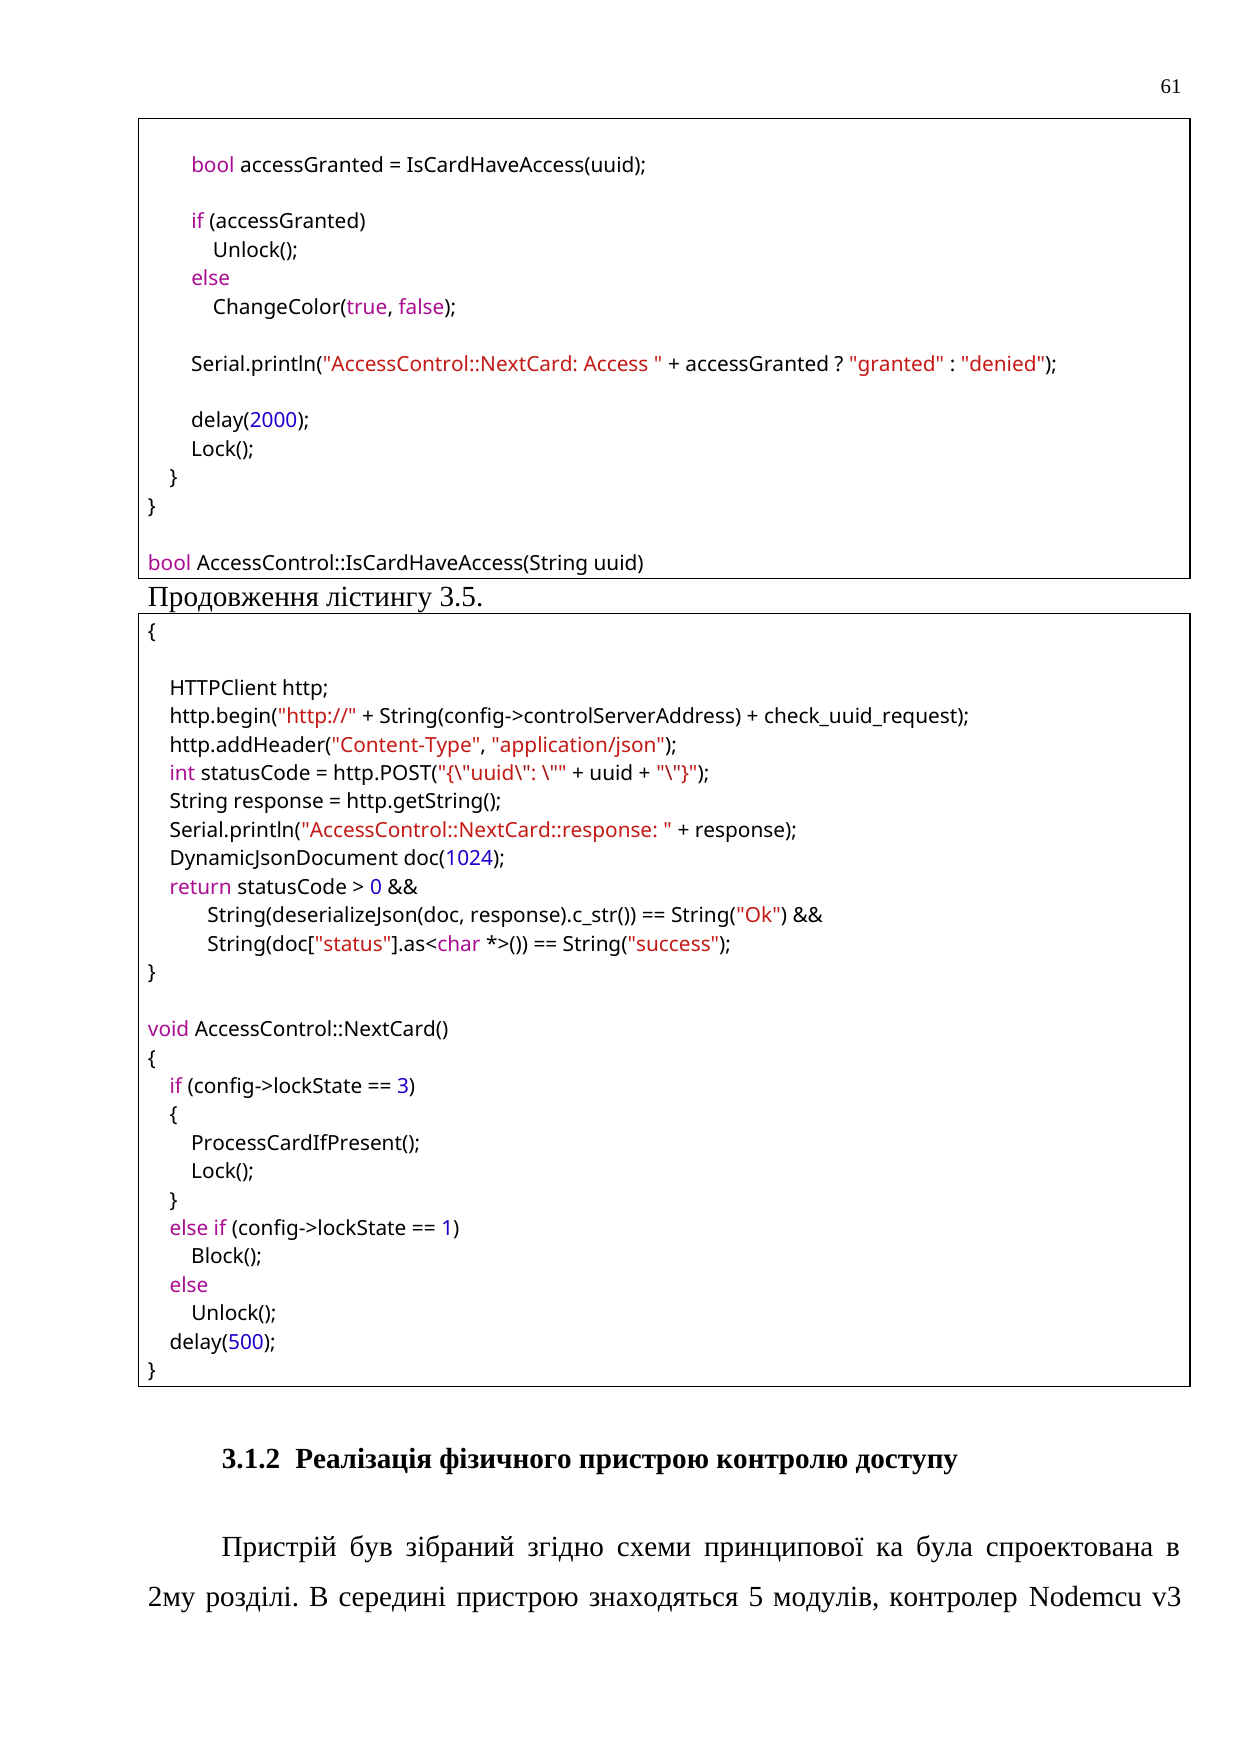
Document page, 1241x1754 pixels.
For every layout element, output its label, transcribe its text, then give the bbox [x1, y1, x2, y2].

list Реалізація фізичного пристрою контролю доступу [148, 1441, 1181, 1475]
text { HTTPClient http; http.begin("http://" + String(config->controlServerAddress) + check_uuid_request); http.addHeader("Content-Type", "application/json"); int statusCode = http.POST("{\"uuid\": \"" + uuid + "\"}"); String response = http.getString(); Serial.println("AccessControl::NextCard::response: " + response); DynamicJsonDocument doc(1024); return statusCode > 0 && String(deserializeJson(doc, response).c_str()) == String("Ok") && String(doc["status"].as<char *>()) == String("success"); } void AccessControl::NextCard() { if (config->lockState == 3) { ProcessCardIfPresent(); Lock(); } else if (config->lockState == 1) Block(); else Unlock(); delay(500); } [139, 614, 1189, 1386]
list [148, 1529, 1181, 1613]
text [139, 119, 1189, 578]
text Продовження лістингу 3.5. [148, 579, 1181, 613]
